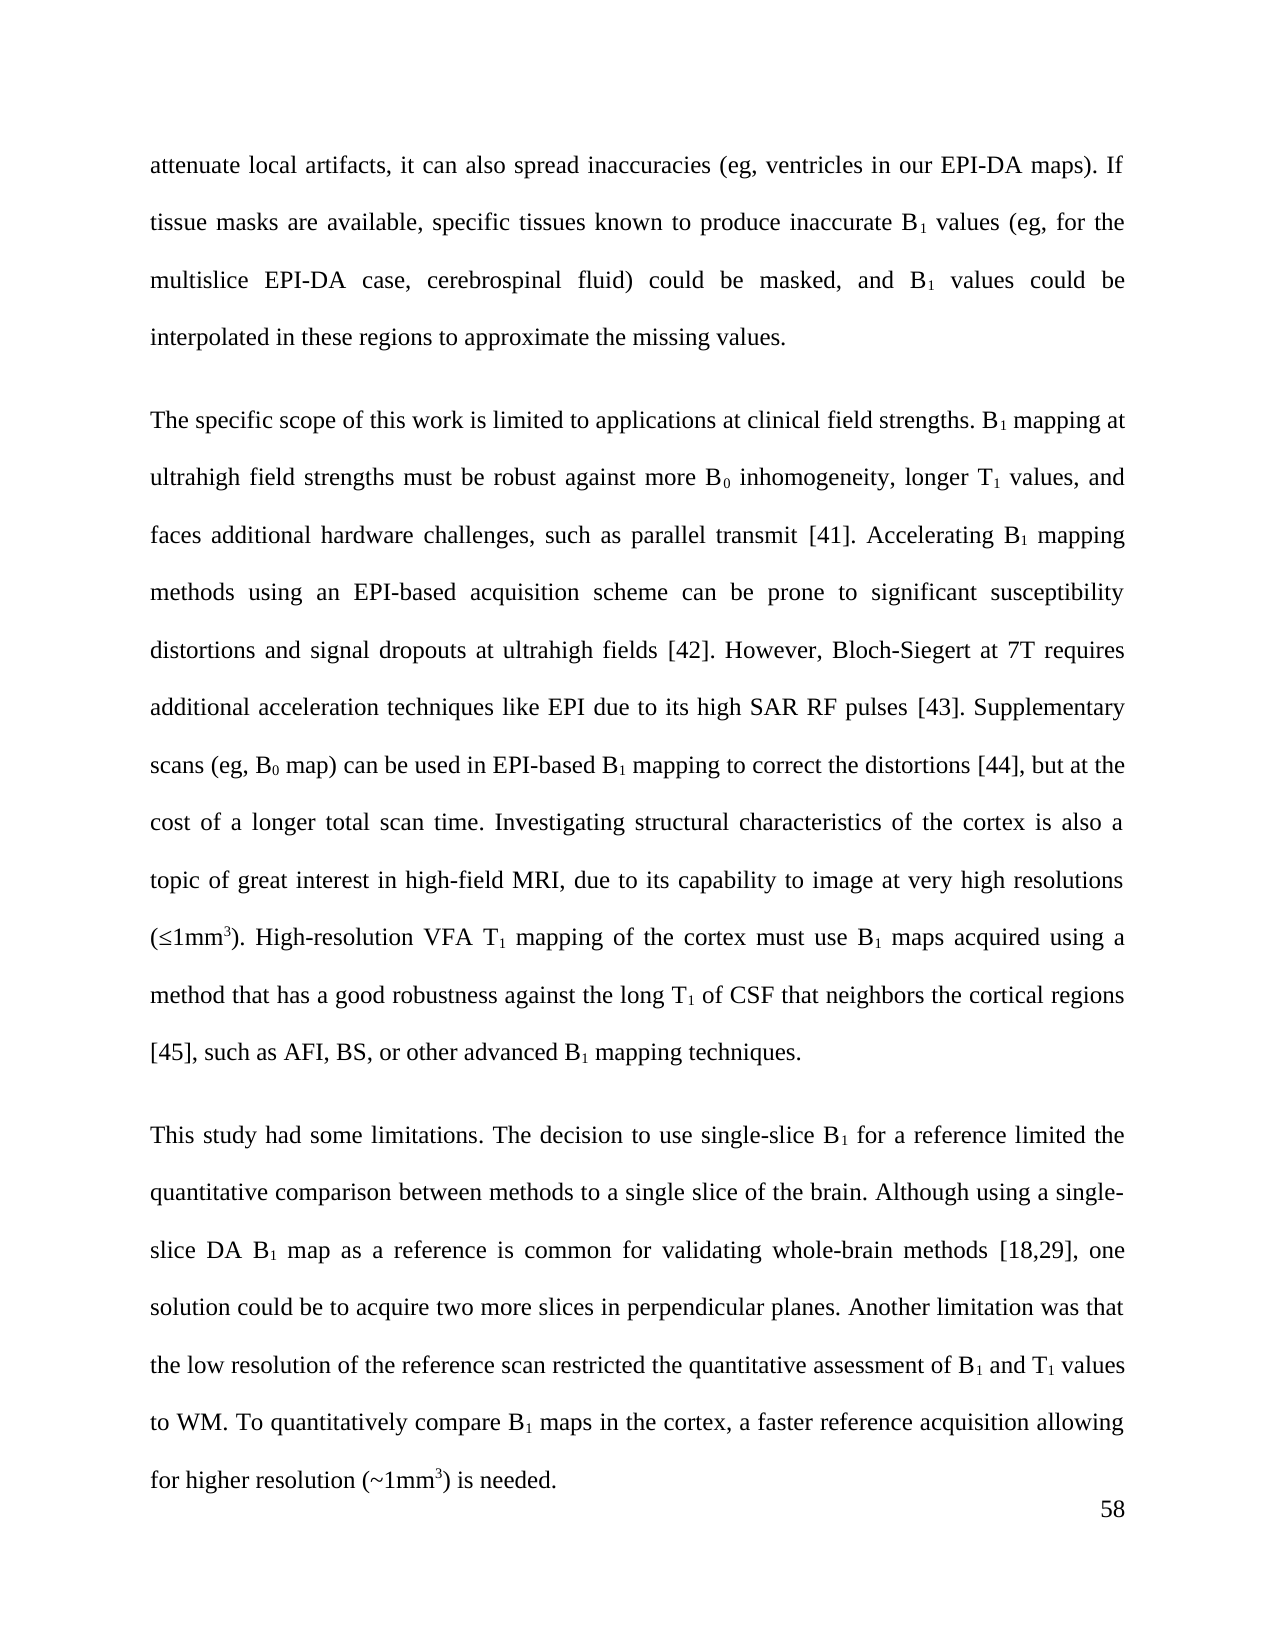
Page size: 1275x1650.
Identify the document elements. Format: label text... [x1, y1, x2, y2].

text The specific scope of this work is limited to applications at clinical field strengths. B1 mapping at ultrahigh field strengths must be robust against more B0 inhomogeneity, longer T1 values, and faces additional hardware challenges, such as parallel transmit [41]. Accelerating B1 mapping methods using an EPI-based acquisition scheme can be prone to significant susceptibility distortions and signal dropouts at ultrahigh fields [42]. However, Bloch-Siegert at 7T requires additional acceleration techniques like EPI due to its high SAR RF pulses [43]. Supplementary scans (eg, B0 map) can be used in EPI-based B1 mapping to correct the distortions [44], but at the cost of a longer total scan time. Investigating structural characteristics of the cortex is also a topic of great interest in high-field MRI, due to its capability to image at very high resolutions (≤1mm3). High-resolution VFA T1 mapping of the cortex must use B1 maps acquired using a method that has a good robustness against the long T1 of CSF that neighbors the cortical regions [45], such as AFI, BS, or other advanced B1 mapping techniques. [150, 405, 1125, 1066]
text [150, 150, 1125, 351]
text This study had some limitations. The decision to use single-slice B1 for a reference limited the quantitative comparison between methods to a single slice of the brain. Although using a single-slice DA B1 map as a reference is common for validating whole-brain methods [18,29], one solution could be to acquire two more slices in perpendicular planes. Another limitation was that the low resolution of the reference scan restricted the quantitative assessment of B1 and T1 values to WM. To quantitatively compare B1 maps in the cortex, a faster reference acquisition allowing for higher resolution (~1mm3) is needed. [150, 1120, 1125, 1494]
